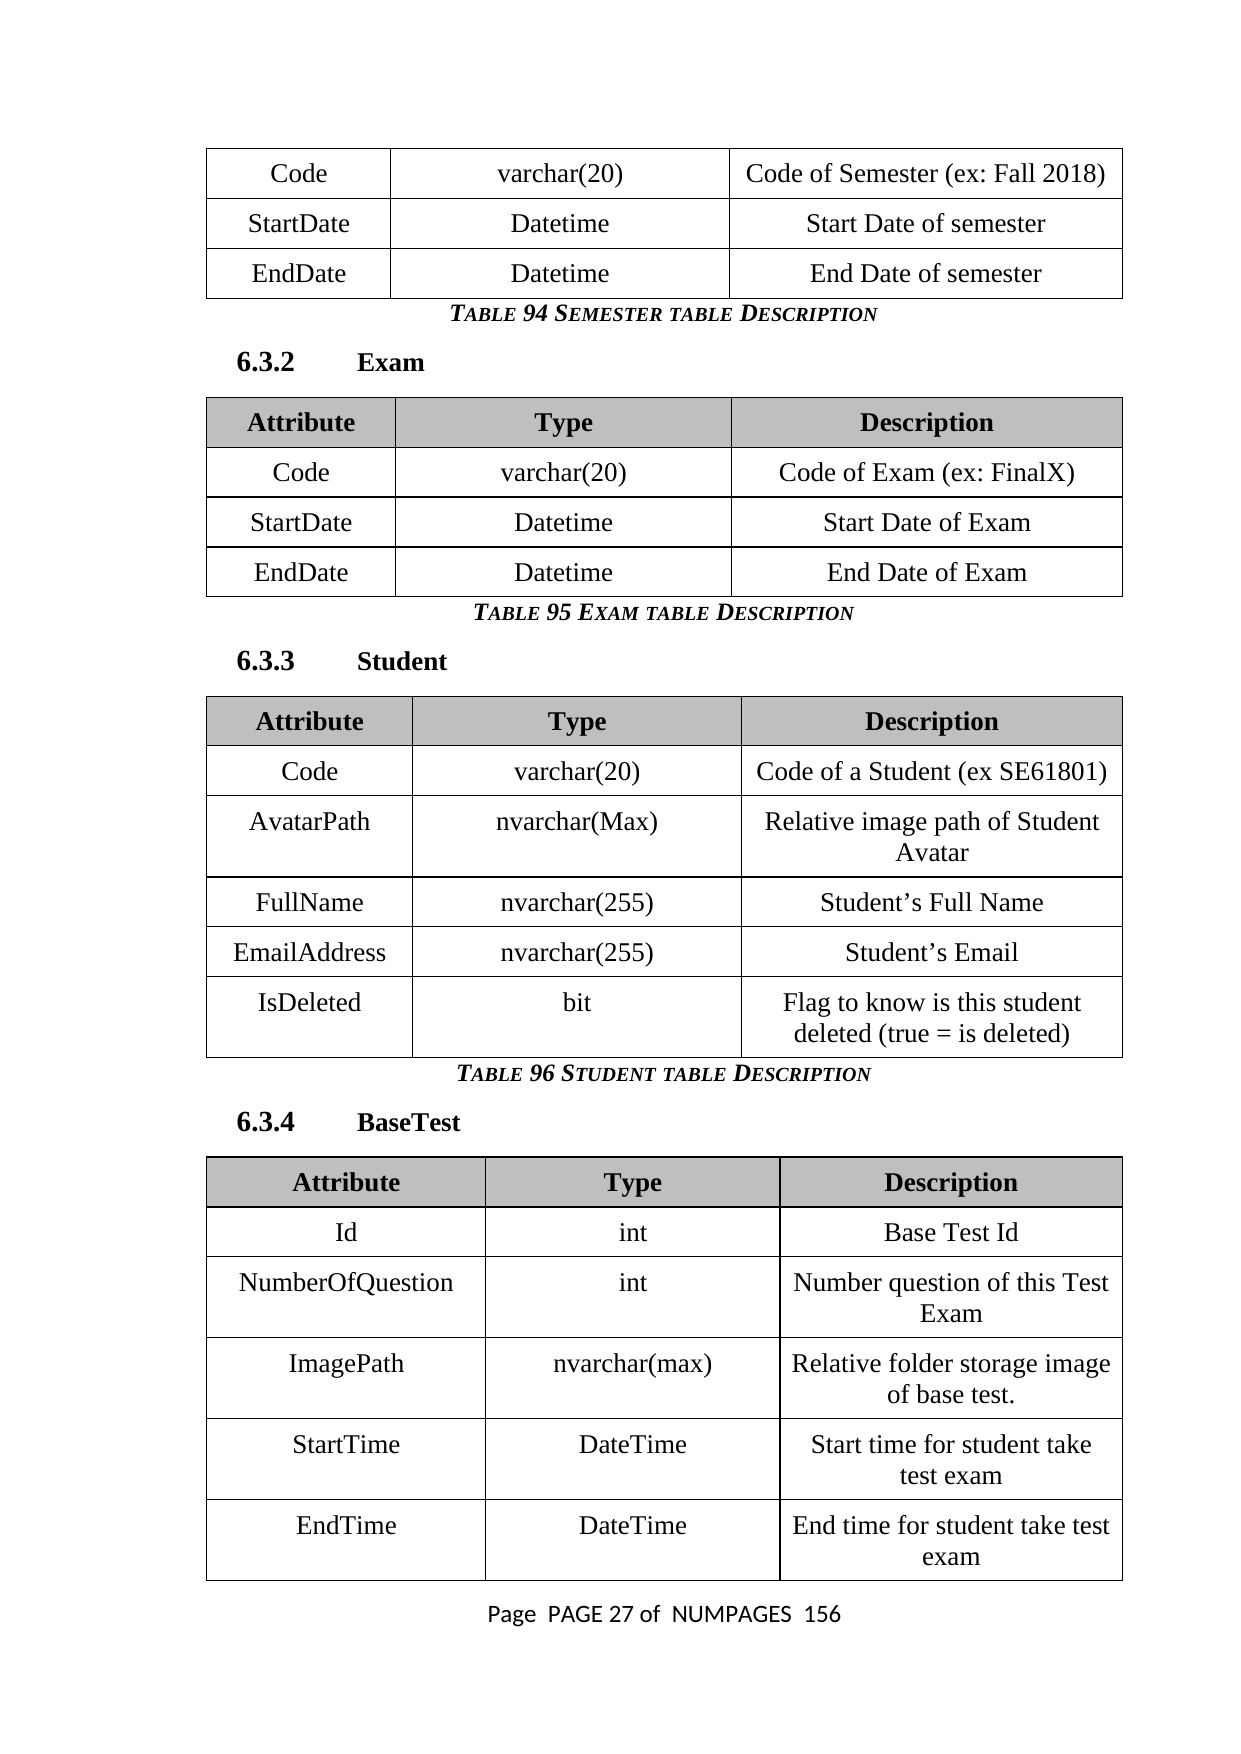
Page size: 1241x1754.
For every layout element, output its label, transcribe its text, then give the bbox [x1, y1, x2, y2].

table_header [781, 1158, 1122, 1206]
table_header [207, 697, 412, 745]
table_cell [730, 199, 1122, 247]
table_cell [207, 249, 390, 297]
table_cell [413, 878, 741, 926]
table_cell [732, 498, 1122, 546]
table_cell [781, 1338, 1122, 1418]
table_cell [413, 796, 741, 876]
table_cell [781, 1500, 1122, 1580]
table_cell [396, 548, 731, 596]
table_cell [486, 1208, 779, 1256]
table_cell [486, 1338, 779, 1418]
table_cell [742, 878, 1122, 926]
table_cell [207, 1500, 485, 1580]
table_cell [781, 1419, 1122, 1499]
subtitle BaseTest [207, 1104, 1122, 1137]
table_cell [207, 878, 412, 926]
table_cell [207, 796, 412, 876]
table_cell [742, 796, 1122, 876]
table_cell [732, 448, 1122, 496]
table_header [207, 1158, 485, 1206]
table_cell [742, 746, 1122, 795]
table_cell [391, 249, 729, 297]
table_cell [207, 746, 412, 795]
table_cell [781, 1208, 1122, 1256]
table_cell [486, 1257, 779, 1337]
subtitle Exam [207, 344, 1122, 377]
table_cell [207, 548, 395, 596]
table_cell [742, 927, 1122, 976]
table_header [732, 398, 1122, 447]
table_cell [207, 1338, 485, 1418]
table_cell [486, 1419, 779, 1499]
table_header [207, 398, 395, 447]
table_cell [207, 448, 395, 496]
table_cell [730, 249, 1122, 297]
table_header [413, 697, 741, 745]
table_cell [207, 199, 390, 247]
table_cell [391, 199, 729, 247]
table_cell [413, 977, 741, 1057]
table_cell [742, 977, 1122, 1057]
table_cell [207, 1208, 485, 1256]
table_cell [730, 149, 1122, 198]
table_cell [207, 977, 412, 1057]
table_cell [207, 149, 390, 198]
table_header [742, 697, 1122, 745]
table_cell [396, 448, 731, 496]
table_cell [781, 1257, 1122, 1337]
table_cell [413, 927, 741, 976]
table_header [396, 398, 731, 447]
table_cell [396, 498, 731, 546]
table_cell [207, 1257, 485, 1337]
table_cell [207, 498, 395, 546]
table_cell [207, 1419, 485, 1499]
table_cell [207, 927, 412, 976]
subtitle Student [207, 643, 1122, 676]
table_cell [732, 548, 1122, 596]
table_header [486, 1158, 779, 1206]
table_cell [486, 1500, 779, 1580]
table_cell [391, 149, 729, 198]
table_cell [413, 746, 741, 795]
